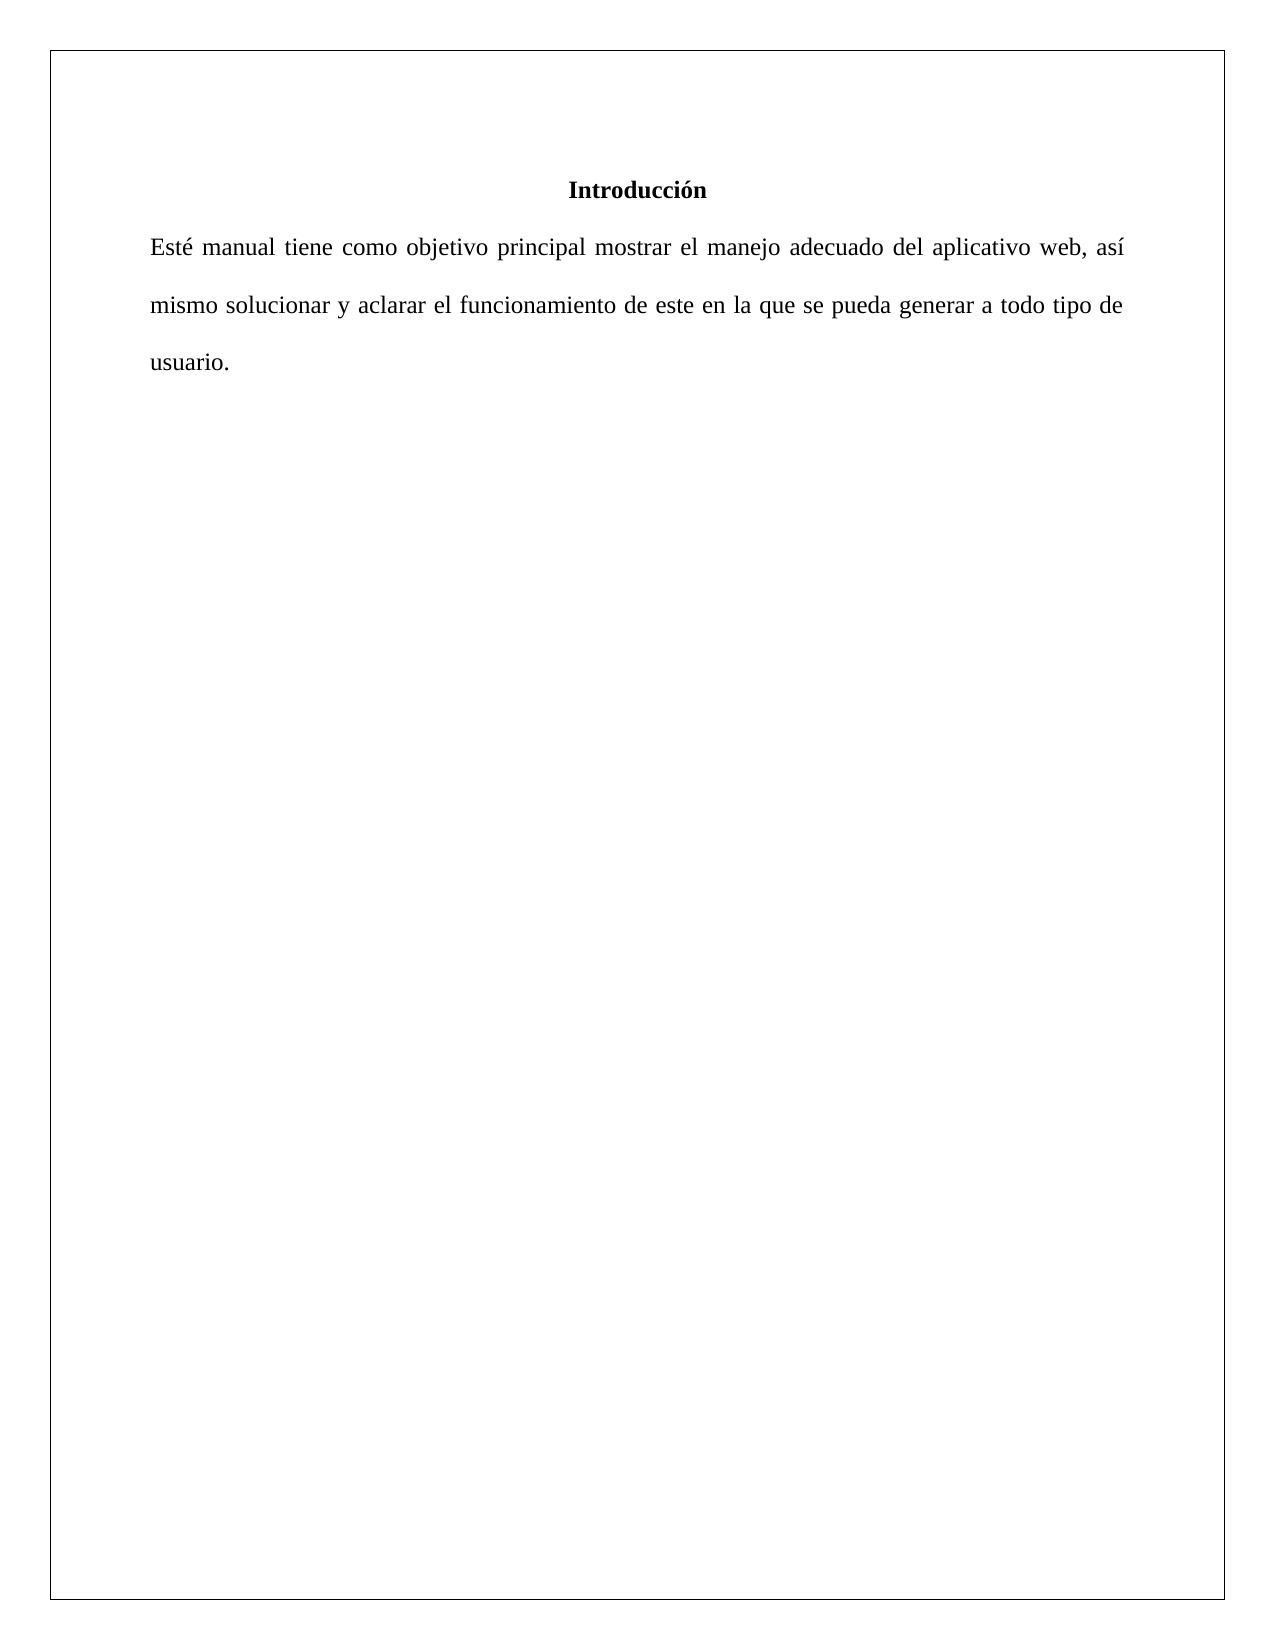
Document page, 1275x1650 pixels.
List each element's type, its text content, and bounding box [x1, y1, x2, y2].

text Esté manual tiene como objetivo principal mostrar el manejo adecuado del aplicativo web, así mismo solucionar y aclarar el funcionamiento de este en la que se pueda generar a todo tipo de usuario. [150, 232, 1125, 376]
subtitle Introducción [150, 175, 1125, 204]
